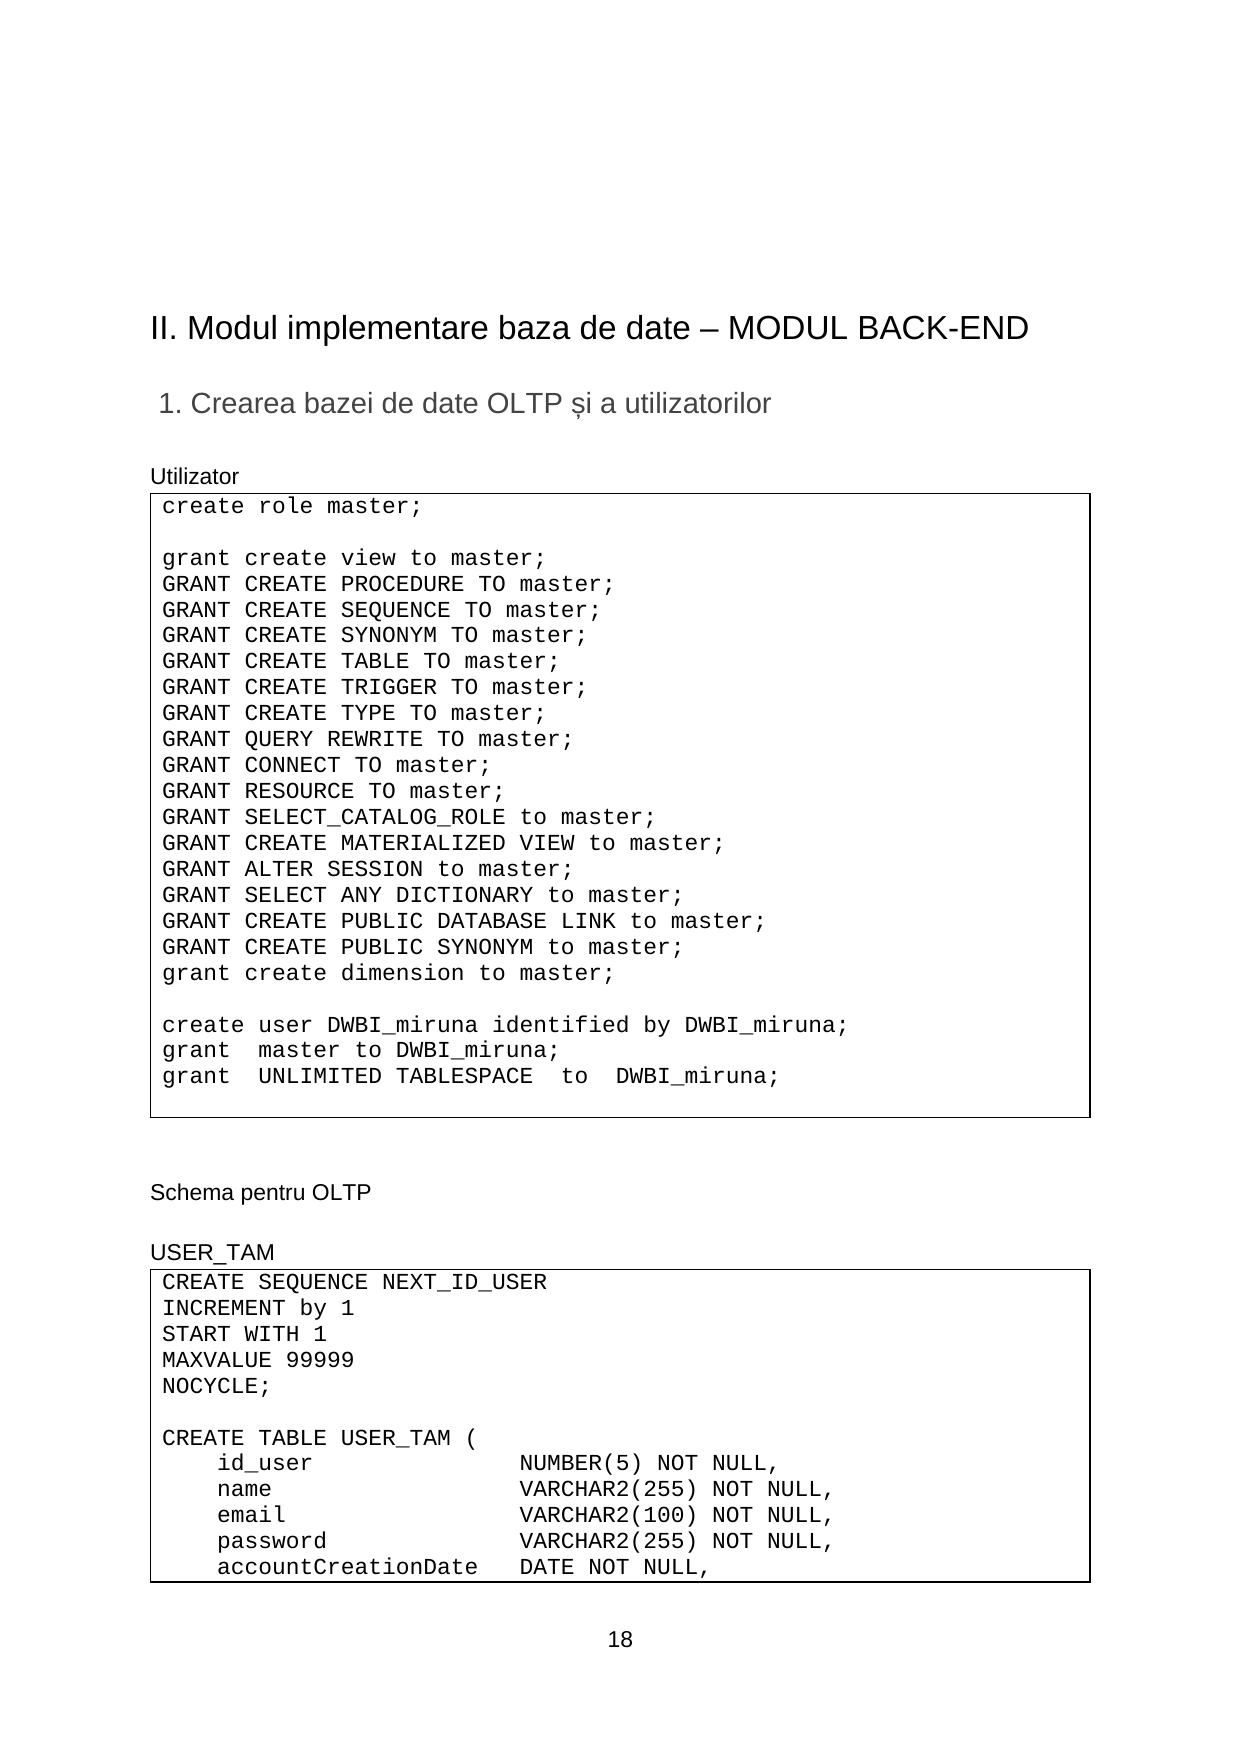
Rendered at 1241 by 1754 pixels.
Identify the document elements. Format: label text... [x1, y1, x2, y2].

table_header create role master; grant create view to master; GRANT CREATE PROCEDURE TO master; GRANT CREATE SEQUENCE TO master; GRANT CREATE SYNONYM TO master; GRANT CREATE TABLE TO master; GRANT CREATE TRIGGER TO master; GRANT CREATE TYPE TO master; GRANT QUERY REWRITE TO master; GRANT CONNECT TO master; GRANT RESOURCE TO master; GRANT SELECT_CATALOG_ROLE to master; GRANT CREATE MATERIALIZED VIEW to master; GRANT ALTER SESSION to master; GRANT SELECT ANY DICTIONARY to master; GRANT CREATE PUBLIC DATABASE LINK to master; GRANT CREATE PUBLIC SYNONYM to master; grant create dimension to master; create user DWBI_miruna identified by DWBI_miruna; grant master to DWBI_miruna; grant UNLIMITED TABLESPACE to DWBI_miruna; [151, 494, 1089, 1117]
subtitle 1. Crearea bazei de date OLTP și a utilizatorilor [150, 386, 1090, 419]
subtitle II. Modul implementare baza de date – MODUL BACK-END [150, 308, 1090, 347]
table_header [151, 1270, 1089, 1581]
text USER_TAM [150, 1239, 1090, 1265]
text Schema pentru OLTP [150, 1178, 1090, 1205]
text Utilizator [150, 463, 1090, 489]
